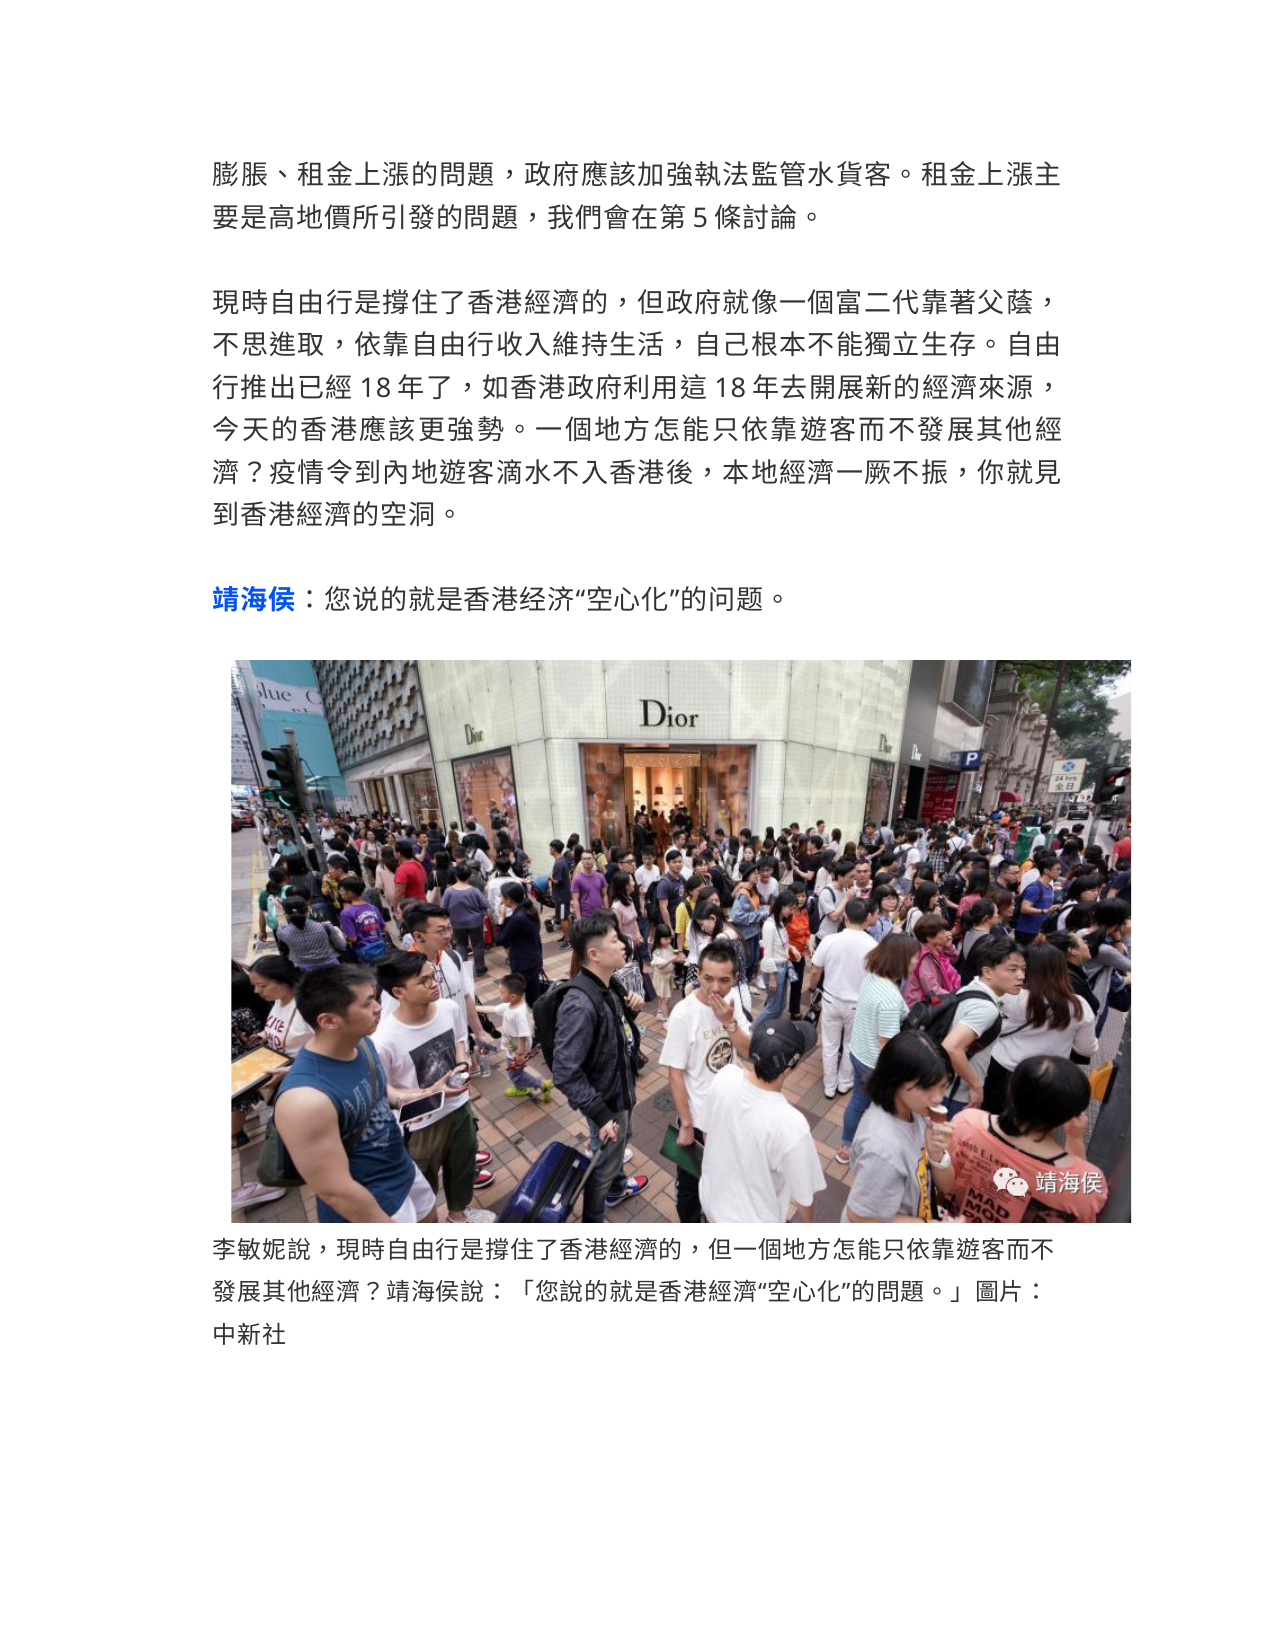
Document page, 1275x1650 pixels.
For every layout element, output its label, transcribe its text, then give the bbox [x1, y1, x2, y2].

picture [231, 660, 1132, 1223]
text 現時自由行是撐住了香港經濟的，但政府就像一個富二代靠著父蔭，不思進取，依靠自由行收入維持生活，自己根本不能獨立生存。自由行推出已經18年了，如香港政府利用這18年去開展新的經濟來源，今天的香港應該更強勢。一個地方怎能只依靠遊客而不發展其他經濟？疫情令到內地遊客滴水不入香港後，本地經濟一厥不振，你就見到香港經濟的空洞。 [212, 277, 1062, 532]
text 靖海侯：您说的就是香港经济“空心化”的问题。 [212, 575, 1062, 617]
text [212, 150, 1062, 235]
